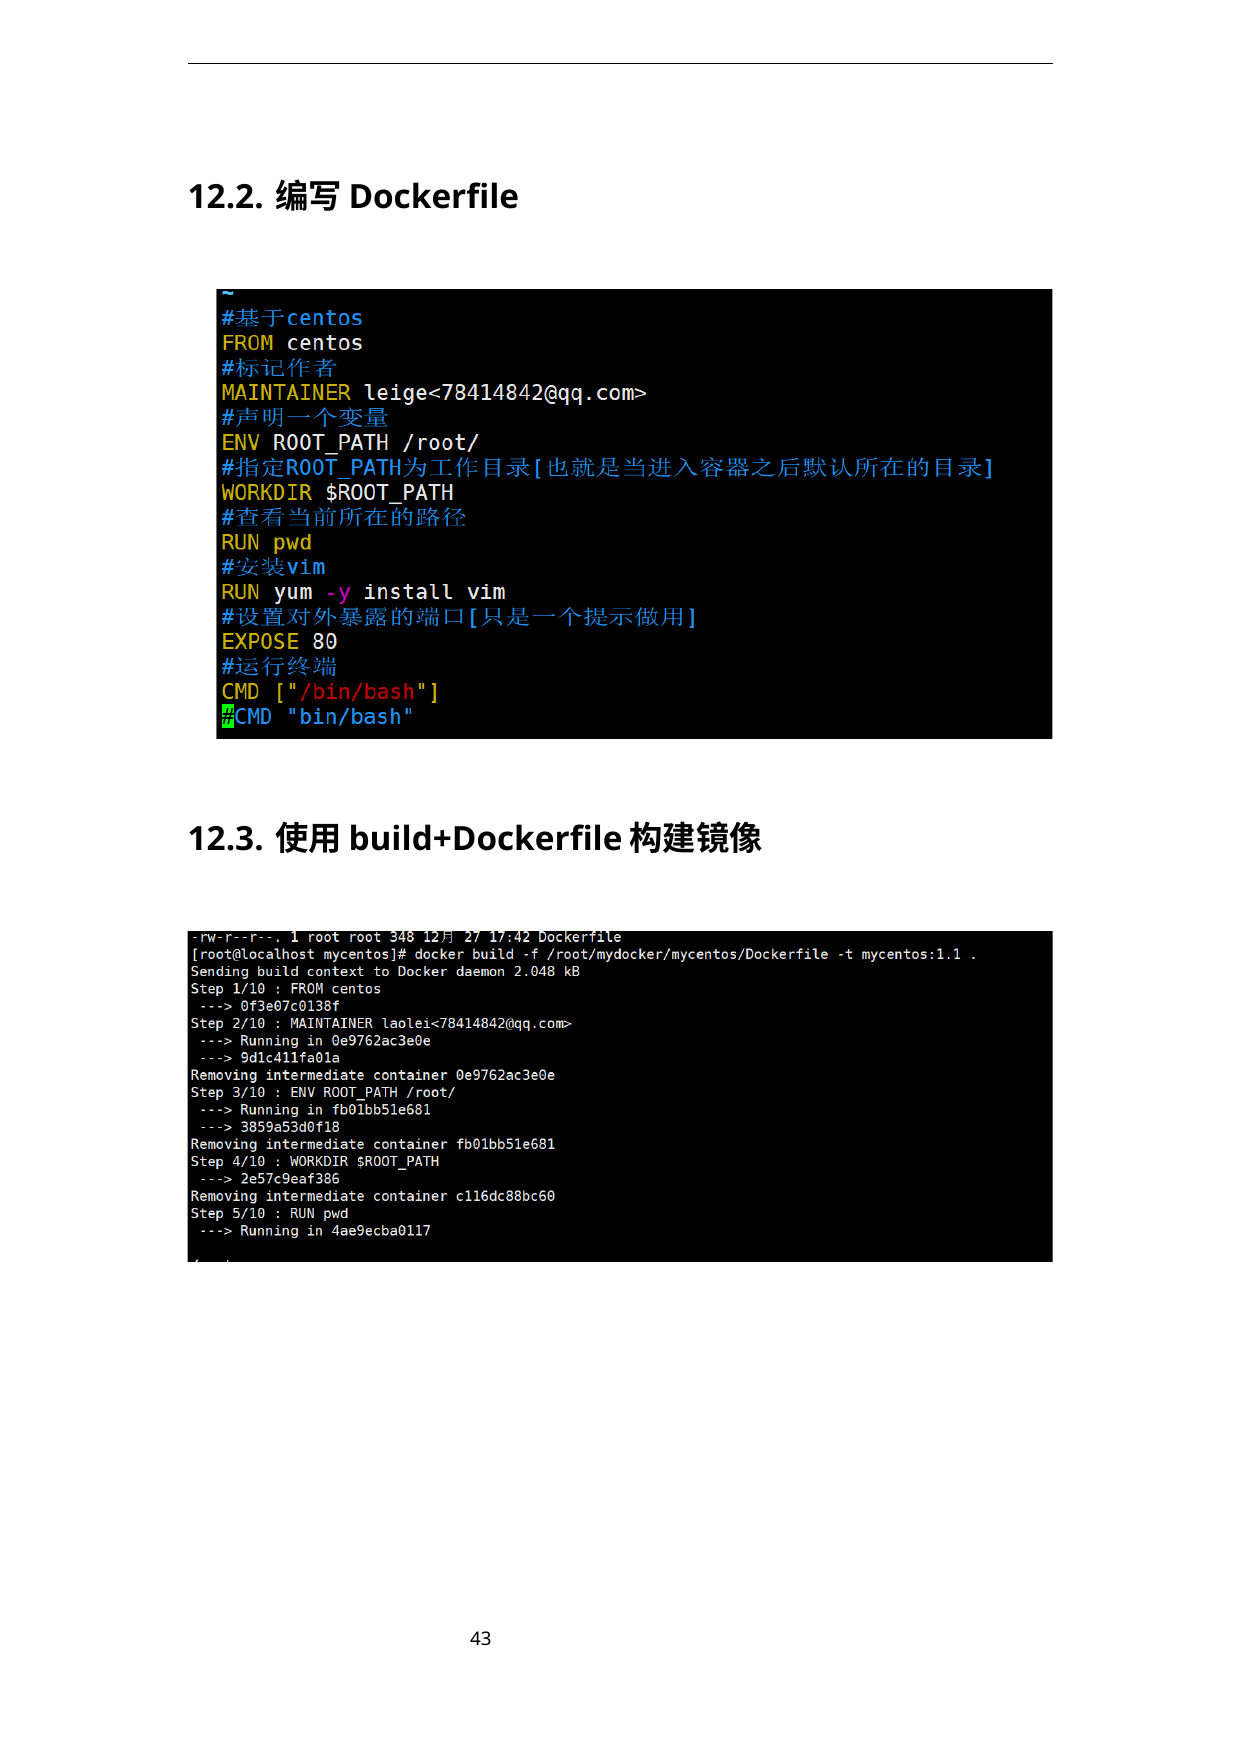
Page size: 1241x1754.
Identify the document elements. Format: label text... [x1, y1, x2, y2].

subtitle 使用build+Dockerfile构建镜像 [187, 804, 1053, 869]
picture [187, 931, 1053, 1262]
picture [187, 289, 1053, 739]
subtitle 编写Dockerfile [187, 162, 1053, 227]
